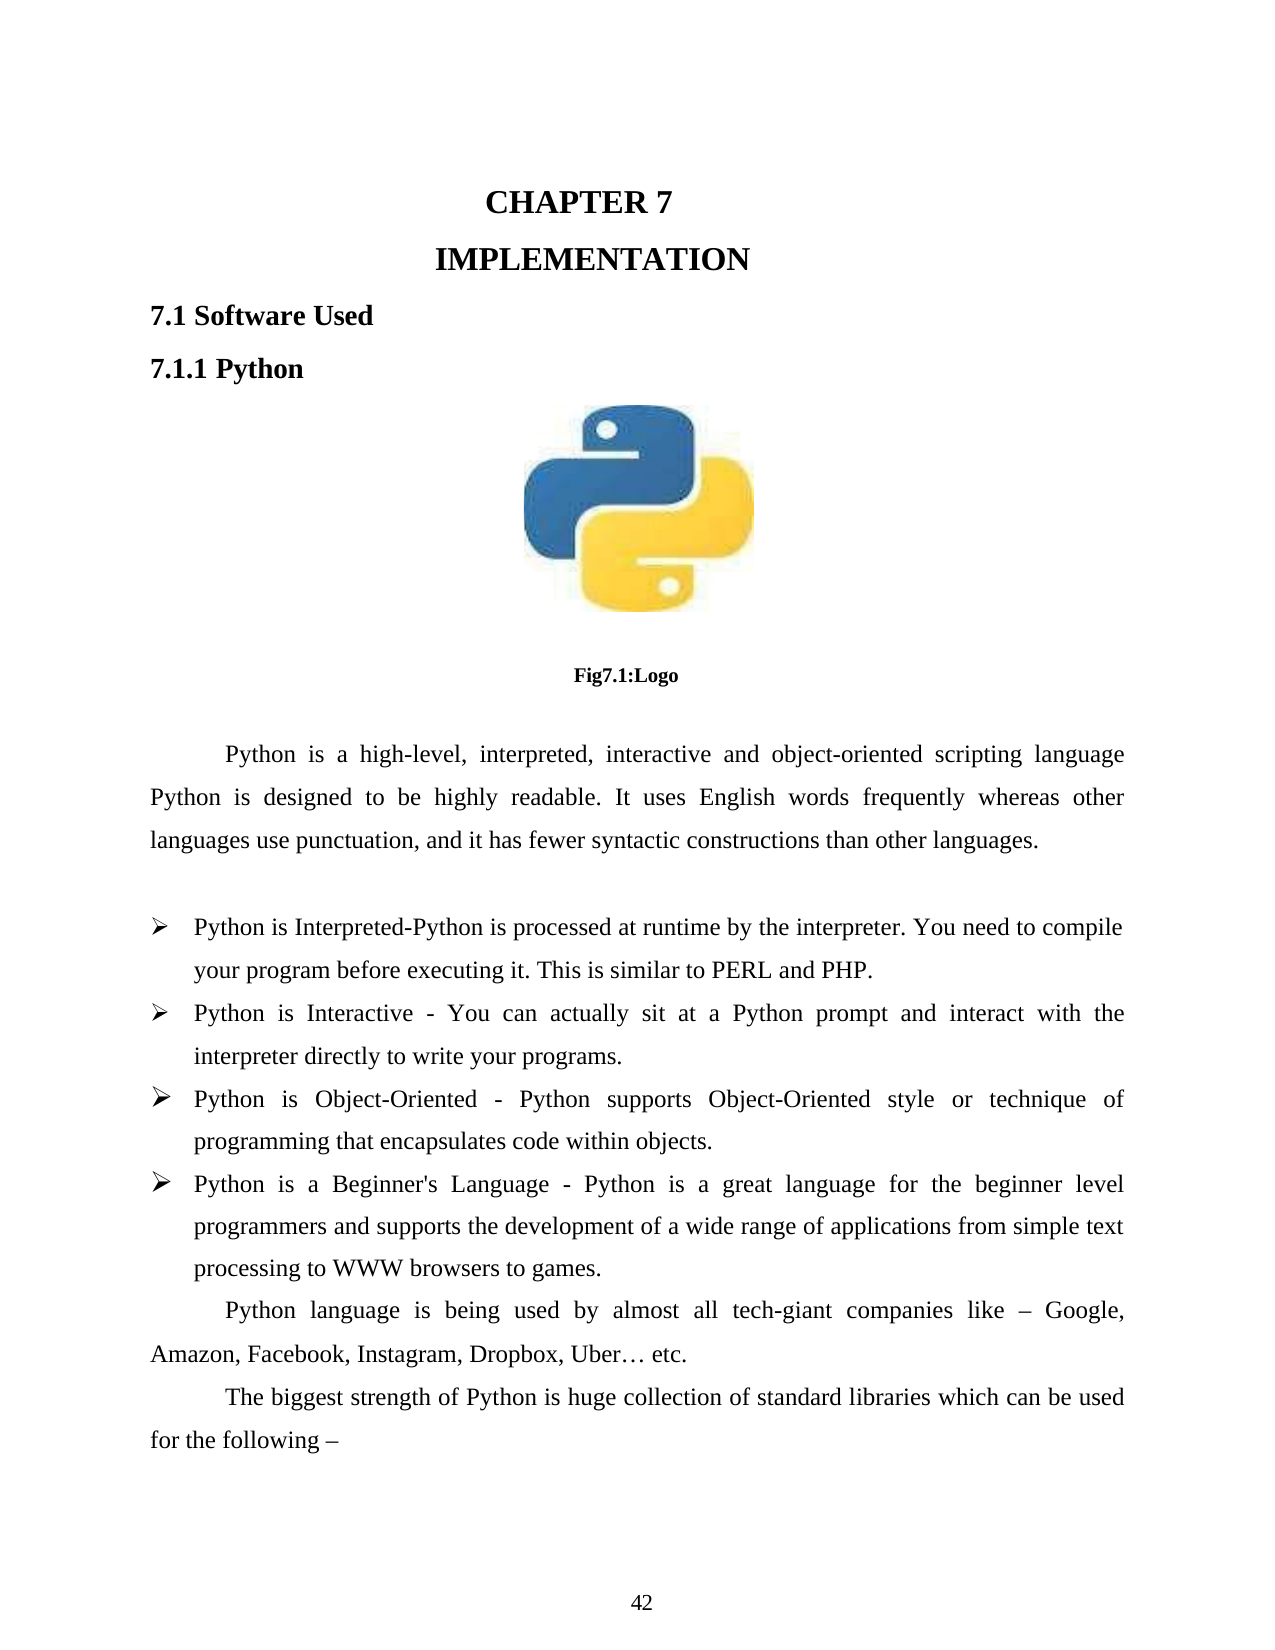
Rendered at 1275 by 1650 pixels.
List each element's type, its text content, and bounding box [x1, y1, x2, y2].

list Python is Interactive - You can actually sit at a Python prompt and interact with the interpreter directly to write your programs. [150, 998, 1125, 1070]
list Python is Object-Oriented - Python supports Object-Oriented style or technique of programming that encapsulates code within objects. [150, 1084, 1126, 1154]
text Fig7.1:Logo [573, 663, 1137, 687]
text Python is a high-level, interpreted, interactive and object-oriented scripting language Python is designed to be highly readable. It uses English words frequently whereas other languages use punctuation, and it has fewer syntactic constructions than other languages. [150, 739, 1125, 854]
list Software Used [150, 298, 379, 332]
list Python [150, 351, 379, 384]
list Python is Interpreted-Python is processed at runtime by the interpreter. You need to compile your program before executing it. This is similar to PERL and PHP. [150, 912, 1124, 983]
subtitle CHAPTER 7 IMPLEMENTATION [434, 182, 986, 278]
text The biggest strength of Python is huge collection of standard libraries which can be used for the following – [150, 1382, 1125, 1454]
text Python language is being used by almost all tech-giant companies like – Google, Amazon, Facebook, Instagram, Dropbox, Uber… etc. [150, 1296, 1125, 1367]
picture [523, 405, 754, 612]
list Python is a Beginner's Language - Python is a great language for the beginner level programmers and supports the development of a wide range of applications from simple text processing to WWW browsers to games. [150, 1169, 1125, 1282]
